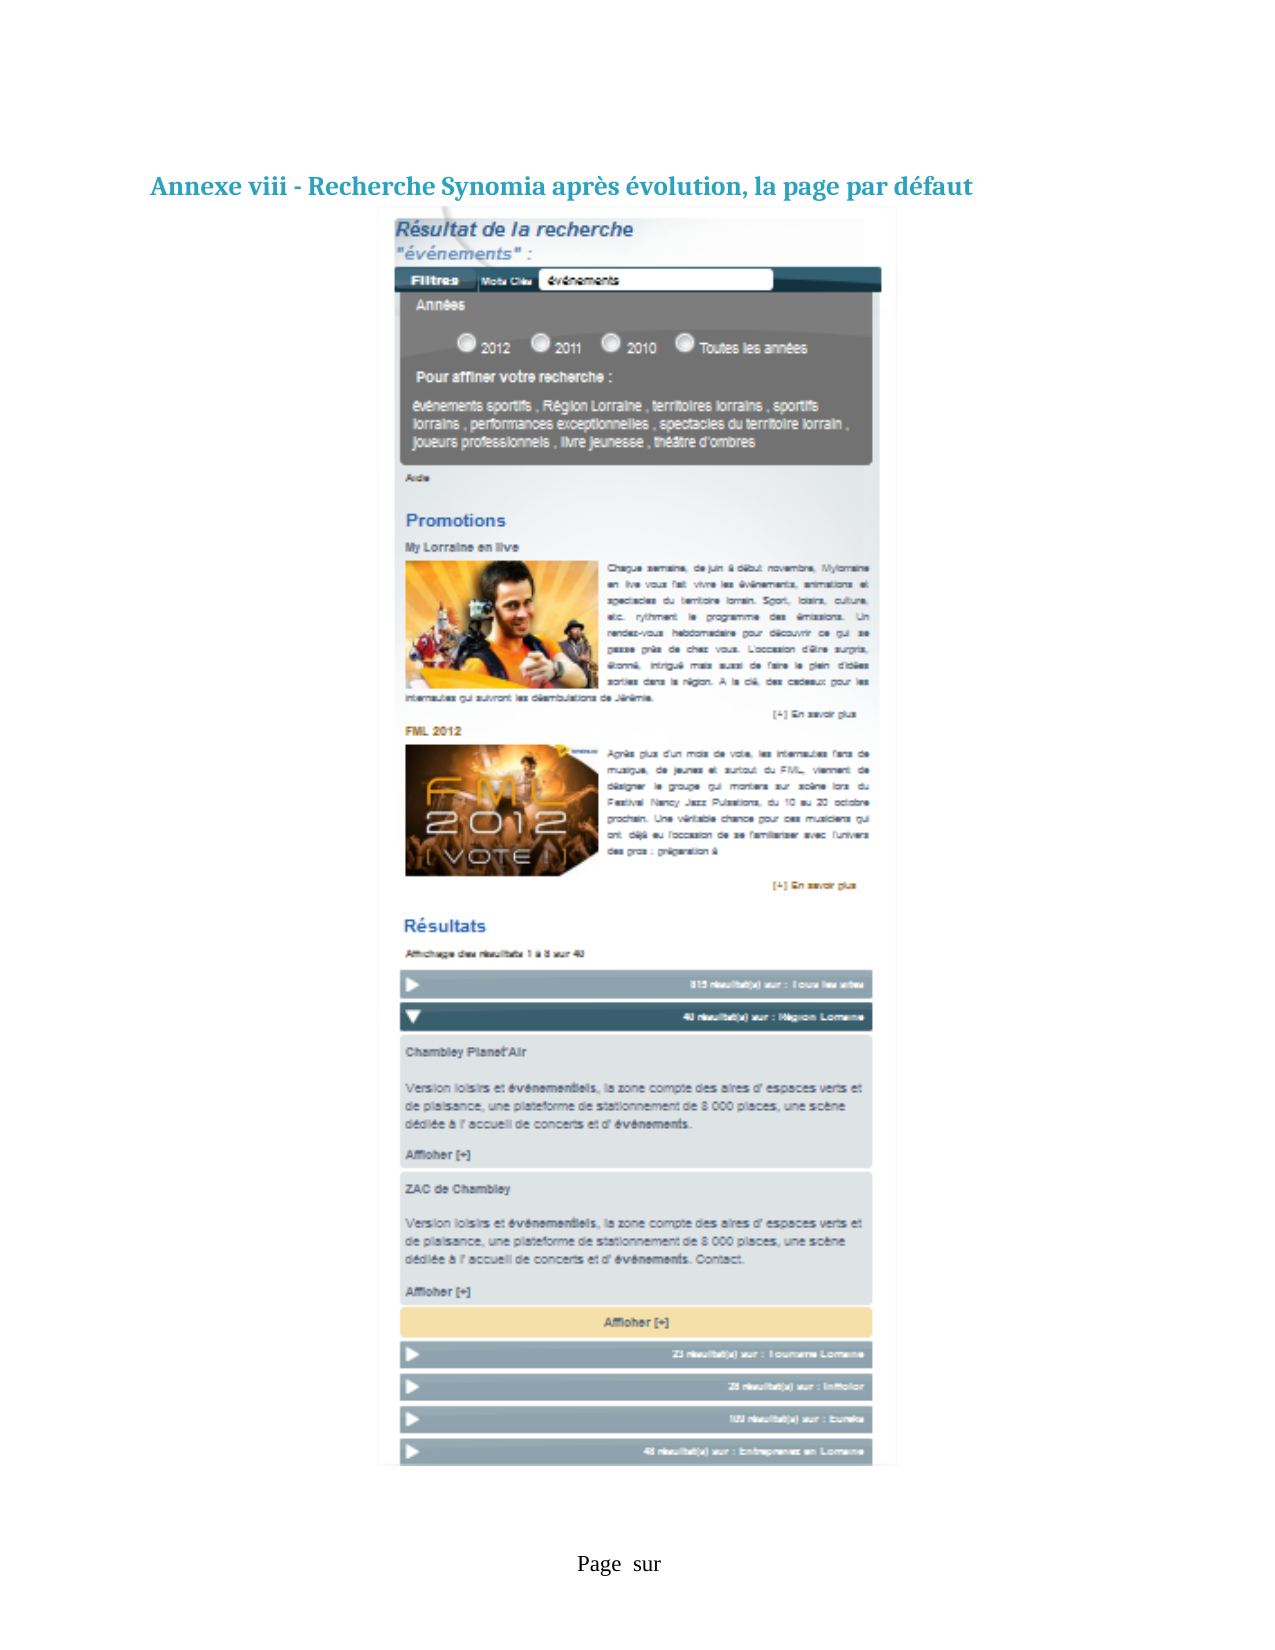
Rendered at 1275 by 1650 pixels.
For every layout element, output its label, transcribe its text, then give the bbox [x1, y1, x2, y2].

text Annexe viii - Recherche Synomia après évolution, la page par défaut [150, 171, 1125, 202]
picture [377, 206, 898, 1466]
